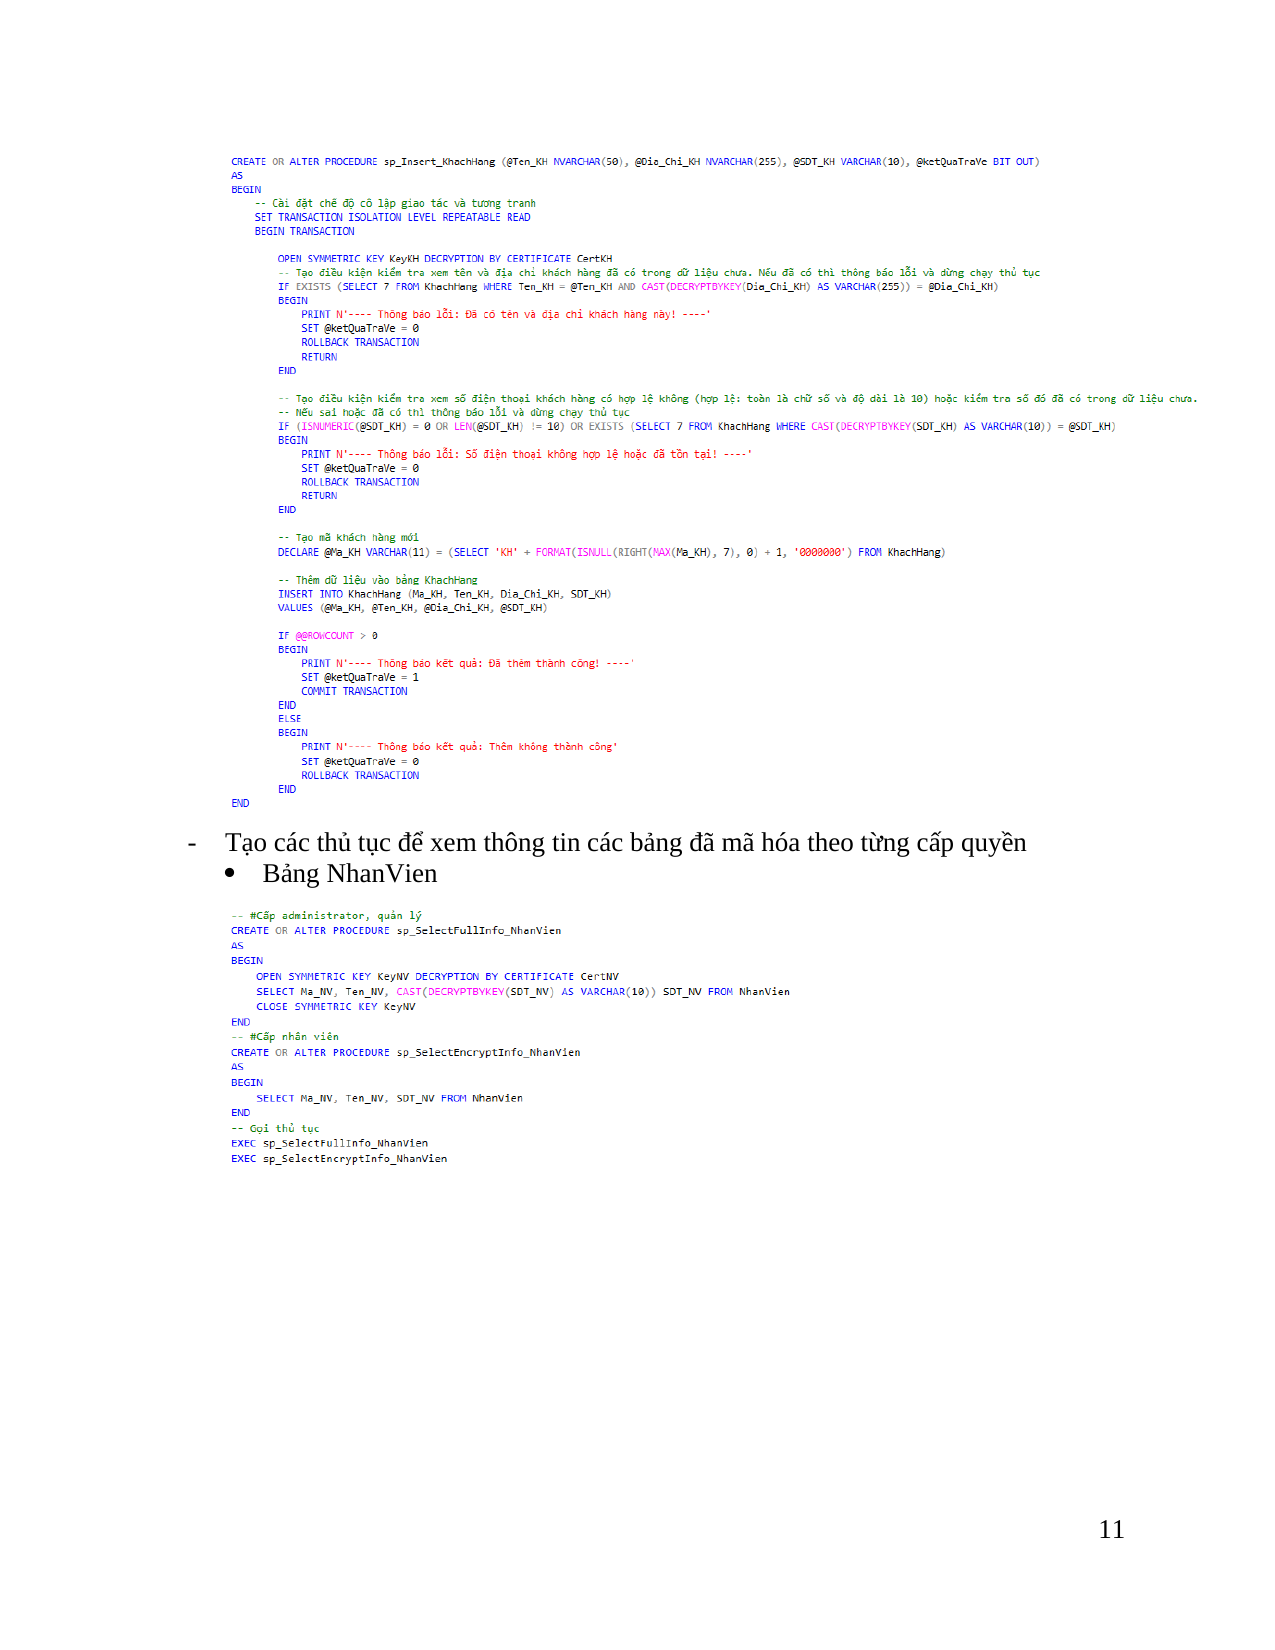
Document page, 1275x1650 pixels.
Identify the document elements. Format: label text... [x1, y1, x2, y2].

list Bảng NhanVien [225, 857, 1125, 888]
picture [225, 150, 1200, 809]
list Tạo các thủ tục để xem thông tin các bảng đã mã hóa theo từng cấp quyền [187, 826, 1125, 857]
picture [225, 904, 800, 1172]
